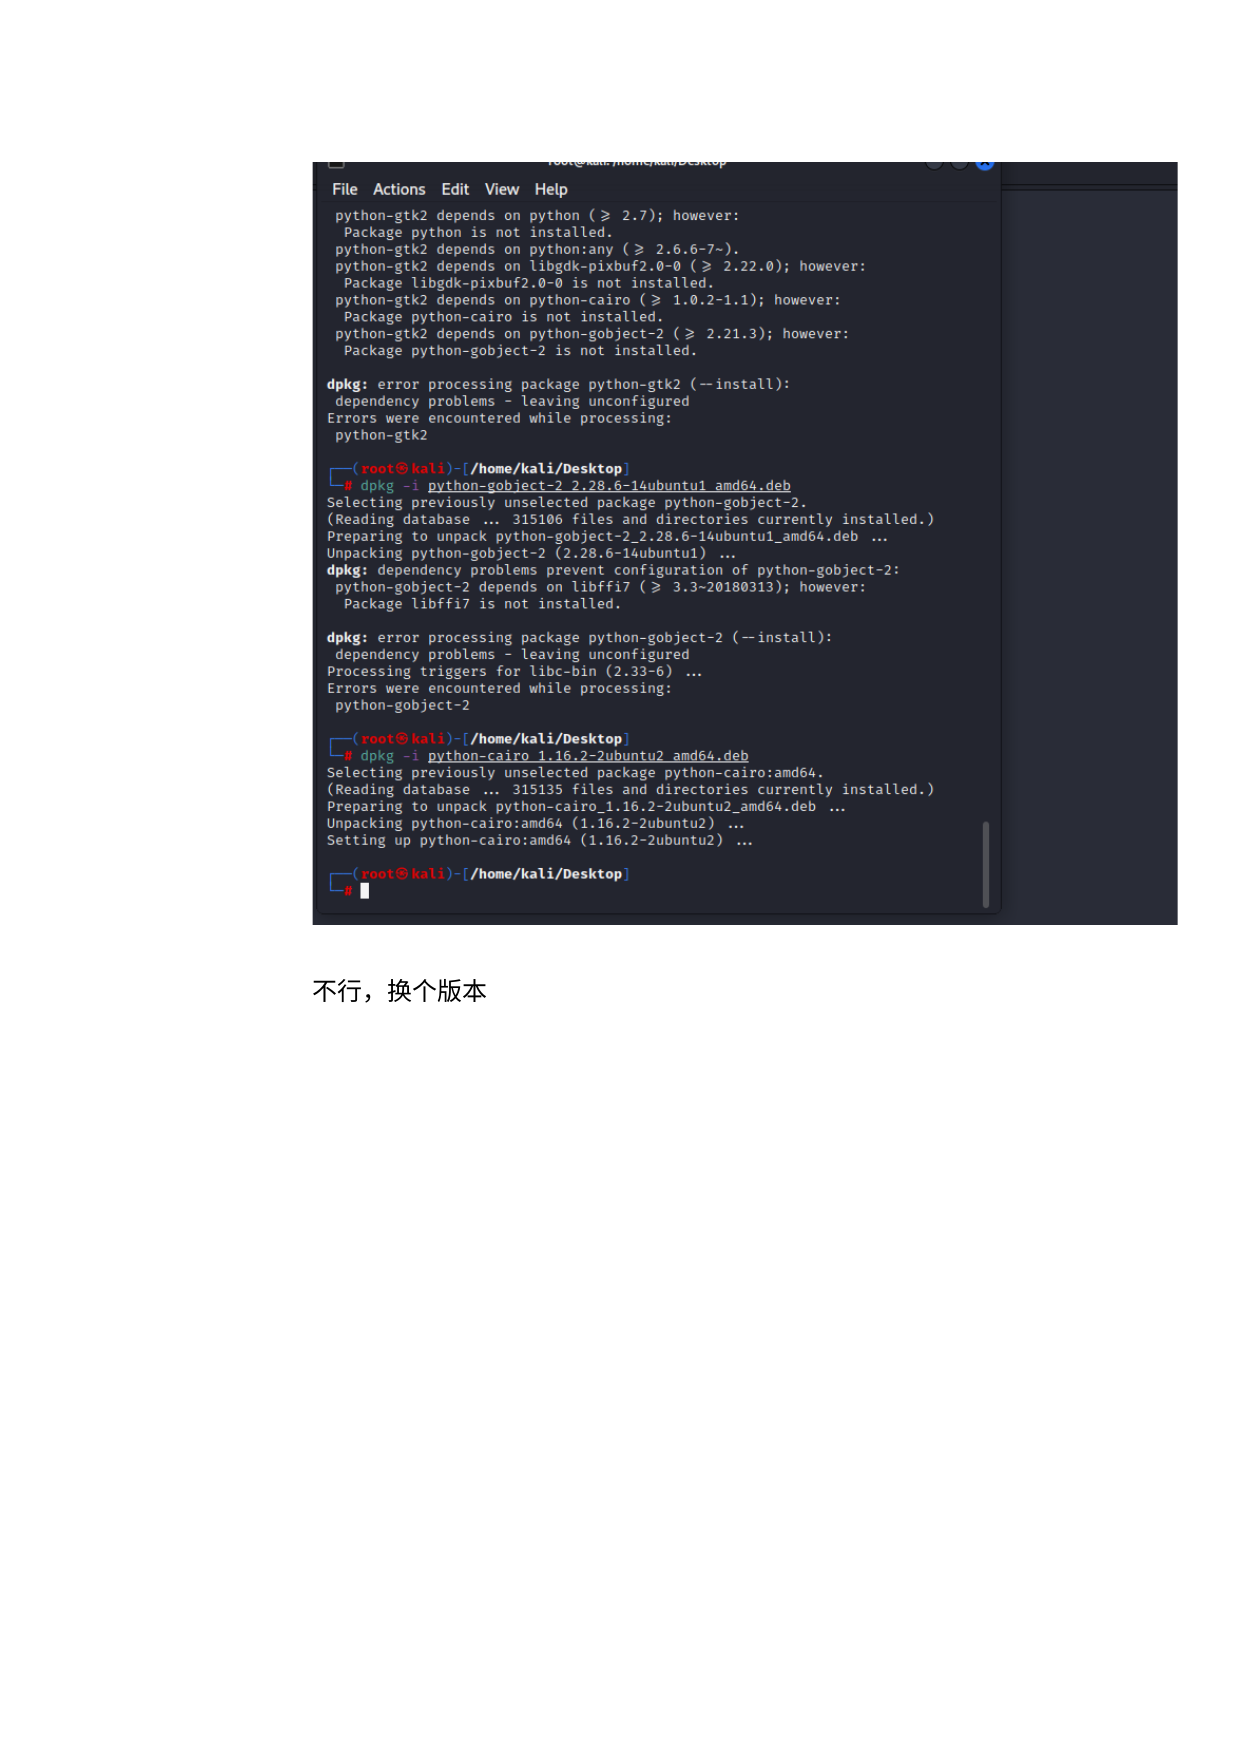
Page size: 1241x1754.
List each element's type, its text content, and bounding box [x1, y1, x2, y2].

text 不行，换个版本 [312, 957, 1053, 1022]
picture [312, 162, 1178, 925]
